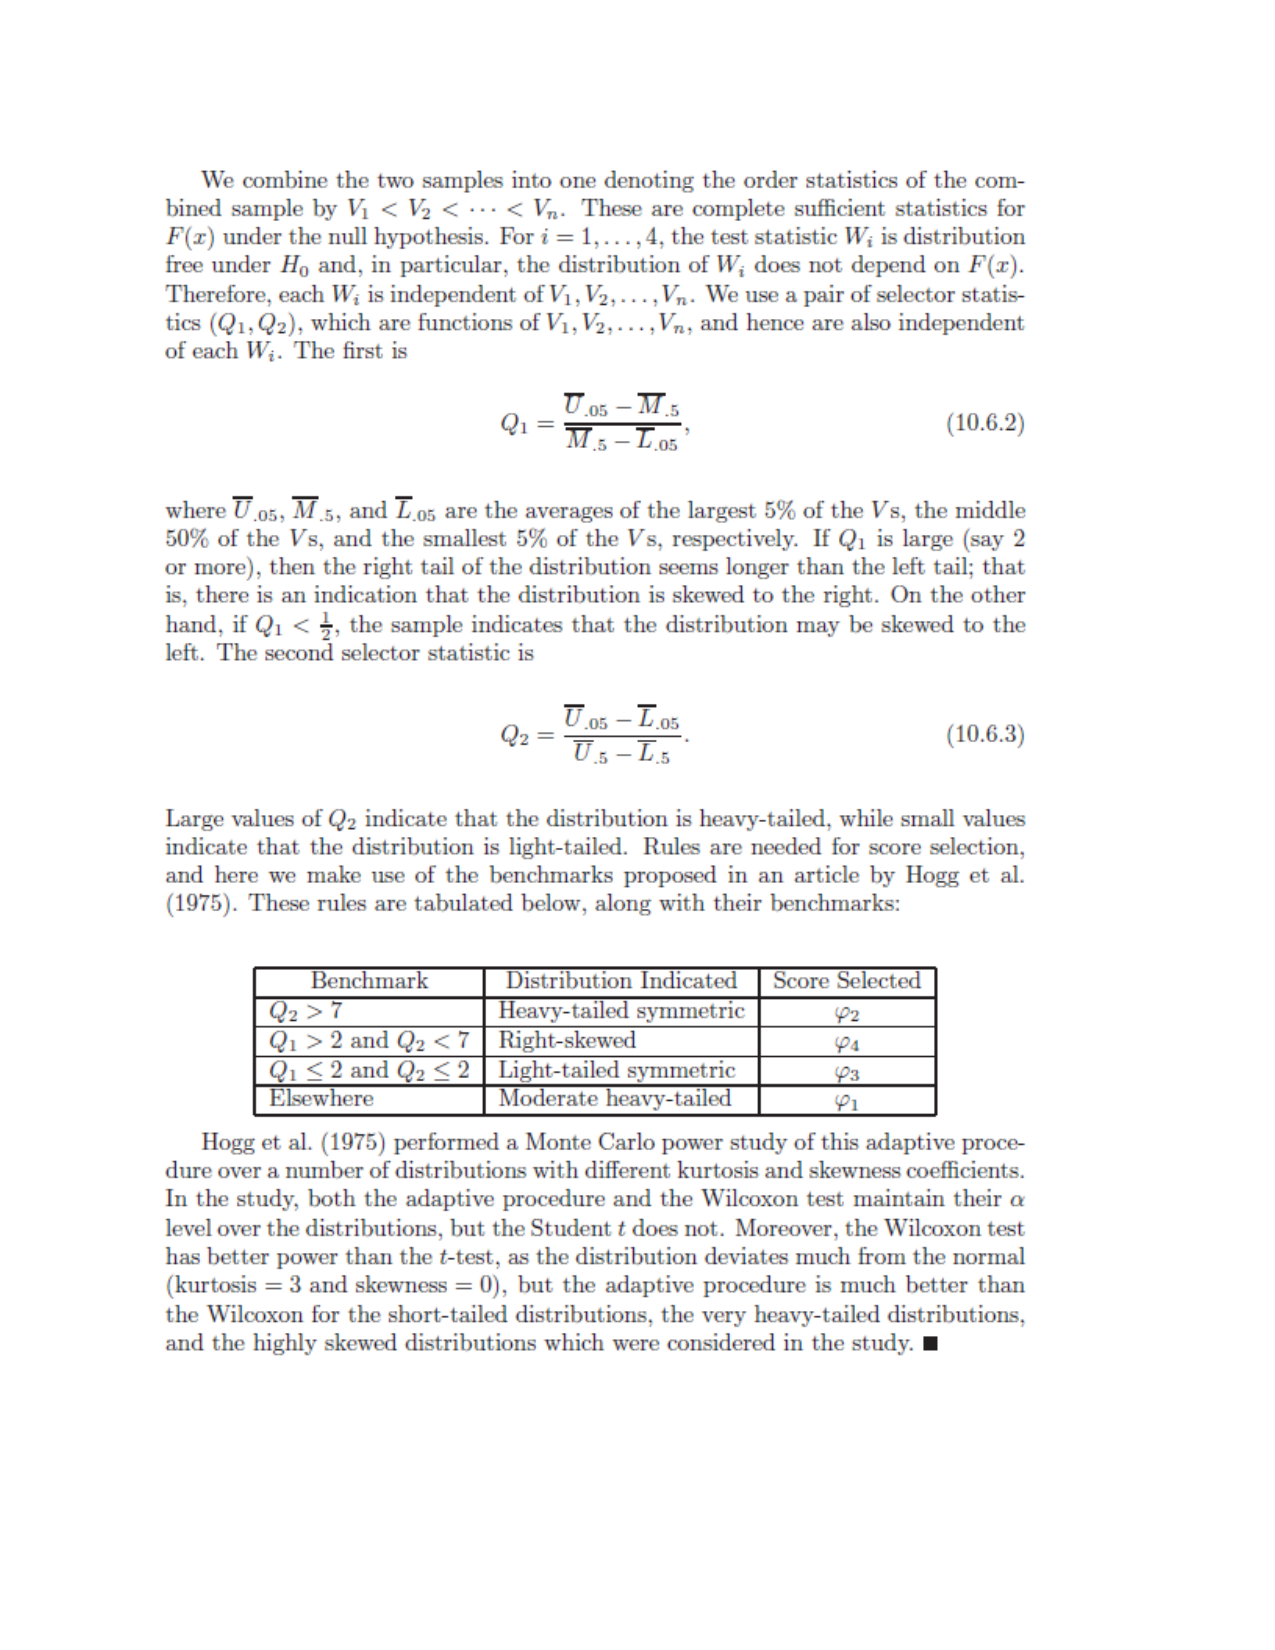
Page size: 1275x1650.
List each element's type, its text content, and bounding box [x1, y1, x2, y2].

picture [150, 150, 1046, 933]
picture [150, 940, 1055, 1368]
